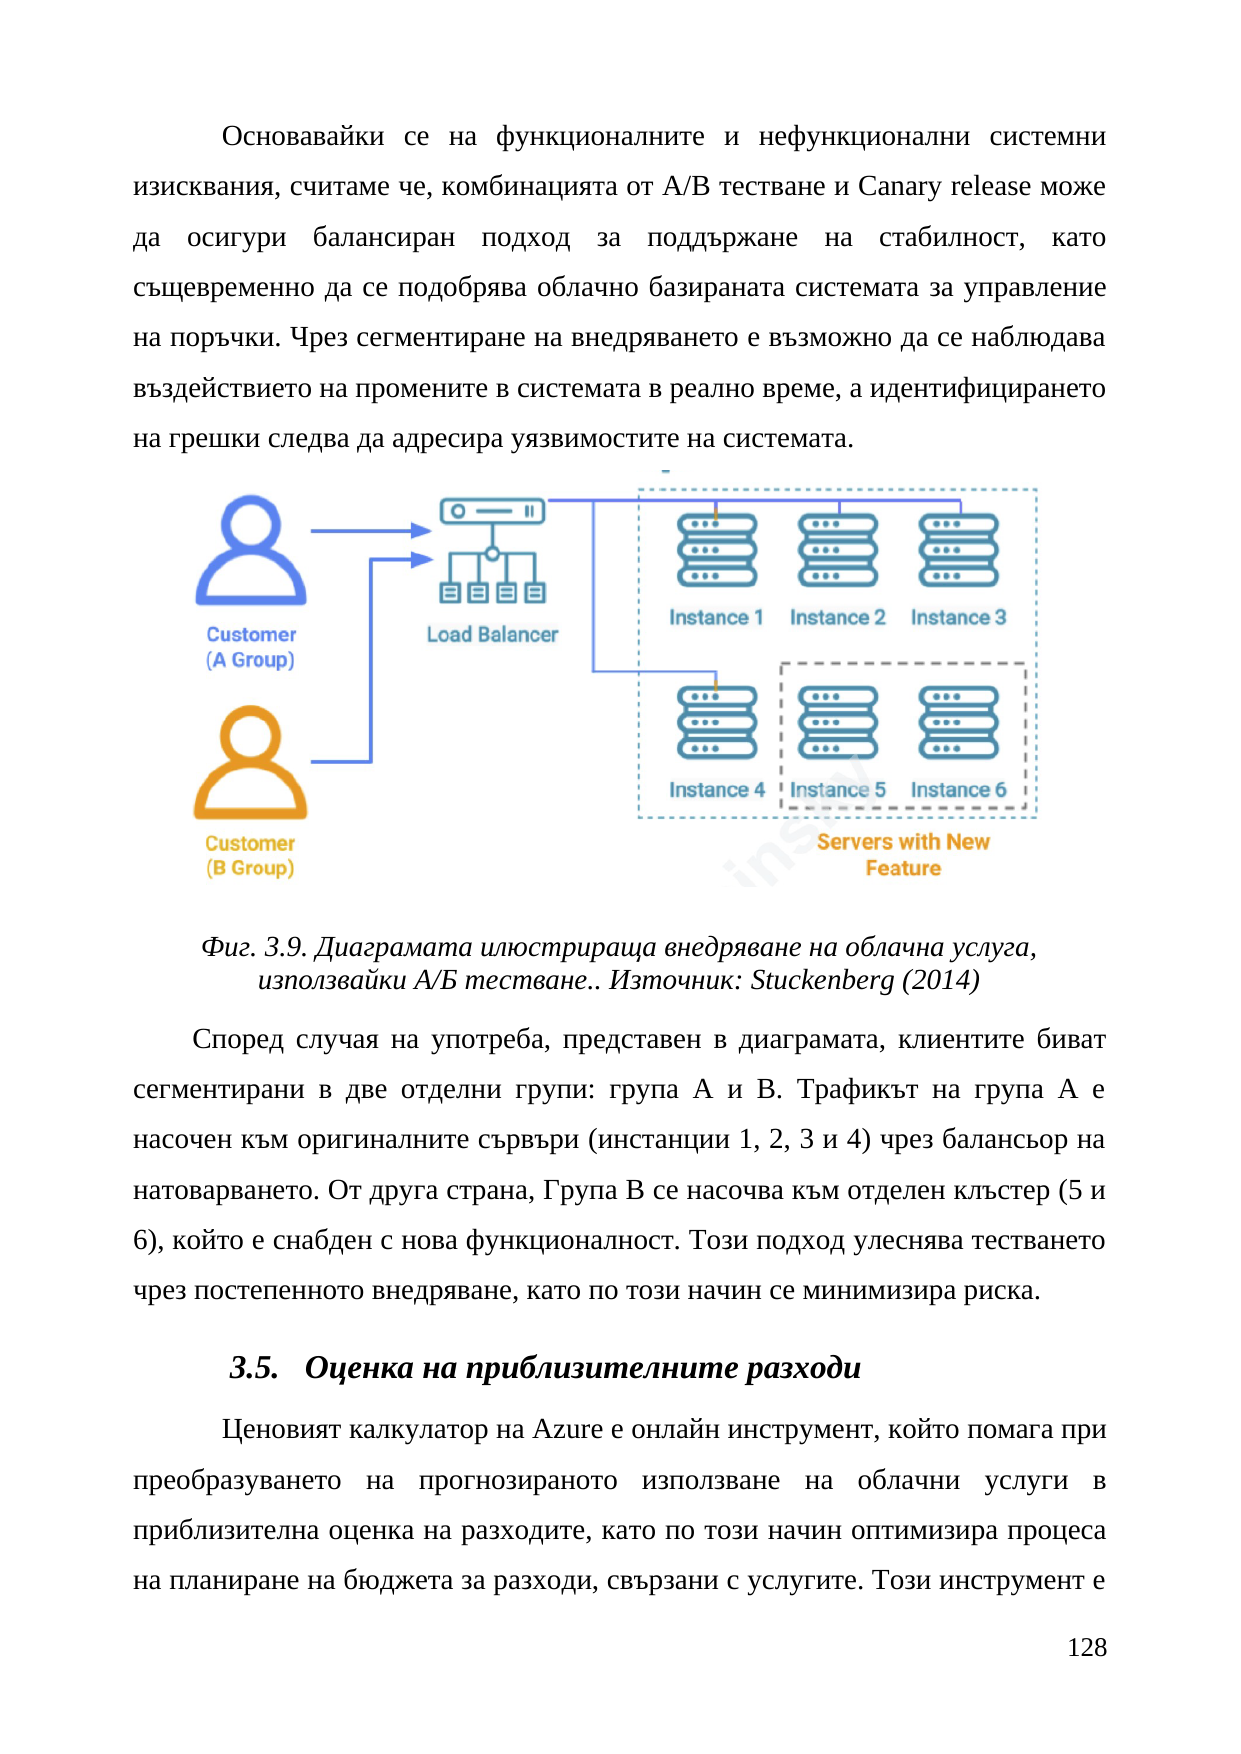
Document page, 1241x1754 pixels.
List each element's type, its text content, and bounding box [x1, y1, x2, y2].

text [133, 1411, 1107, 1596]
picture [192, 470, 1045, 887]
text Основавайки се на функционалните и нефункционални системни изисквания, считаме че, комбинацията от A/B тестване и Canary release може да осигури балансиран подход за поддържане на стабилност, като същевременно да се подобрява облачно базираната системата за управление на поръчки. Чрез сегментиране на внедряването е възможно да се наблюдава въздействието на промените в системата в реално време, а идентифицирането на грешки следва да адресира уязвимостите на системата. [133, 118, 1107, 453]
title Фиг. 3.9. Диаграмата илюстрираща внедряване на облачна услуга, използвайки А/Б тестване.. Източник: Stuckenberg (2014) [192, 929, 1048, 996]
text Според случая на употреба, представен в диаграмата, клиентите биват сегментирани в две отделни групи: група A и B. Трафикът на група A е насочен към оригиналните сървъри (инстанции 1, 2, 3 и 4) чрез балансьор на натоварването. От друга страна, Група B се насочва към отделен клъстер (5 и 6), който е снабден с нова функционалност. Този подход улеснява тестването чрез постепенното внедряване, като по този начин се минимизира риска. [133, 1021, 1107, 1306]
subtitle Oценка на приблизителните разходи [229, 1348, 1107, 1386]
